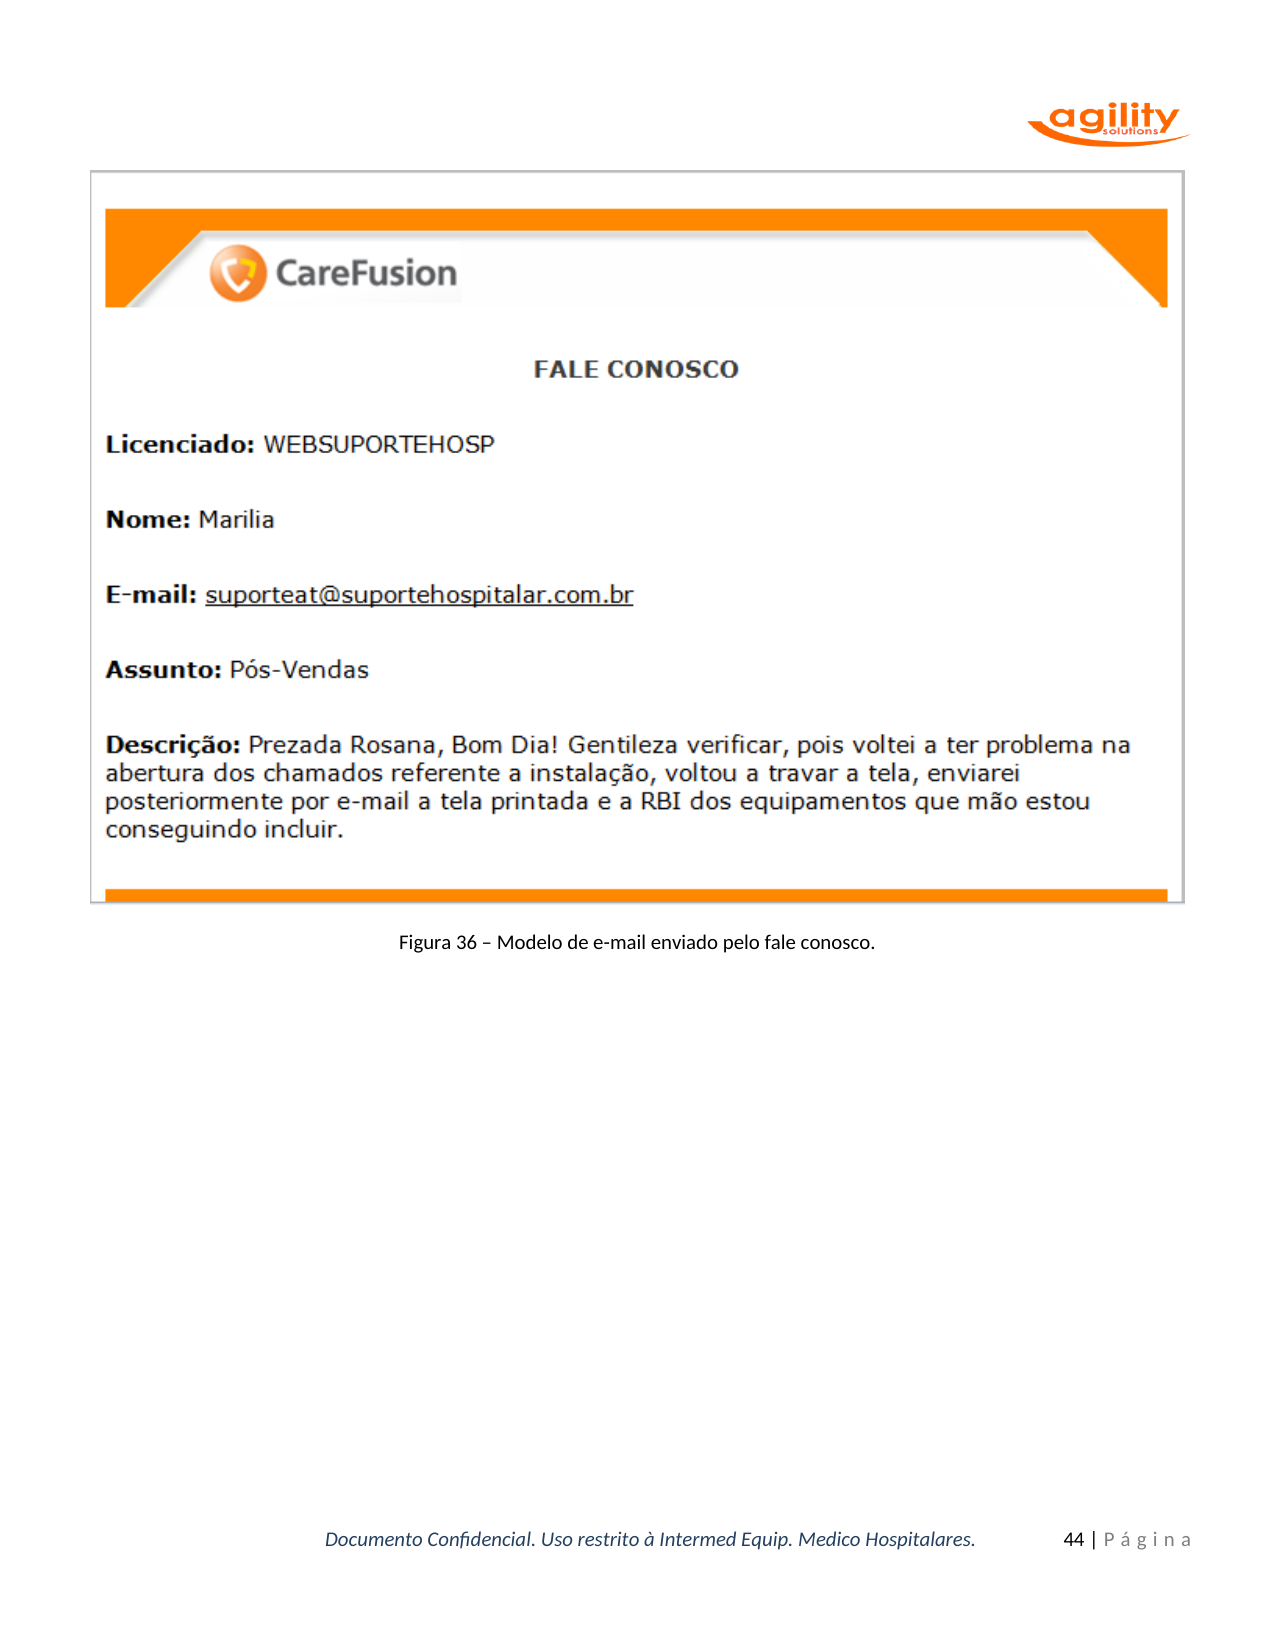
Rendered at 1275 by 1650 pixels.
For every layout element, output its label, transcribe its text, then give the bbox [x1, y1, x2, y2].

picture [90, 170, 1185, 905]
text Figura 36 – Modelo de e-mail enviado pelo fale conosco. [75, 929, 1200, 955]
picture [1027, 94, 1192, 147]
